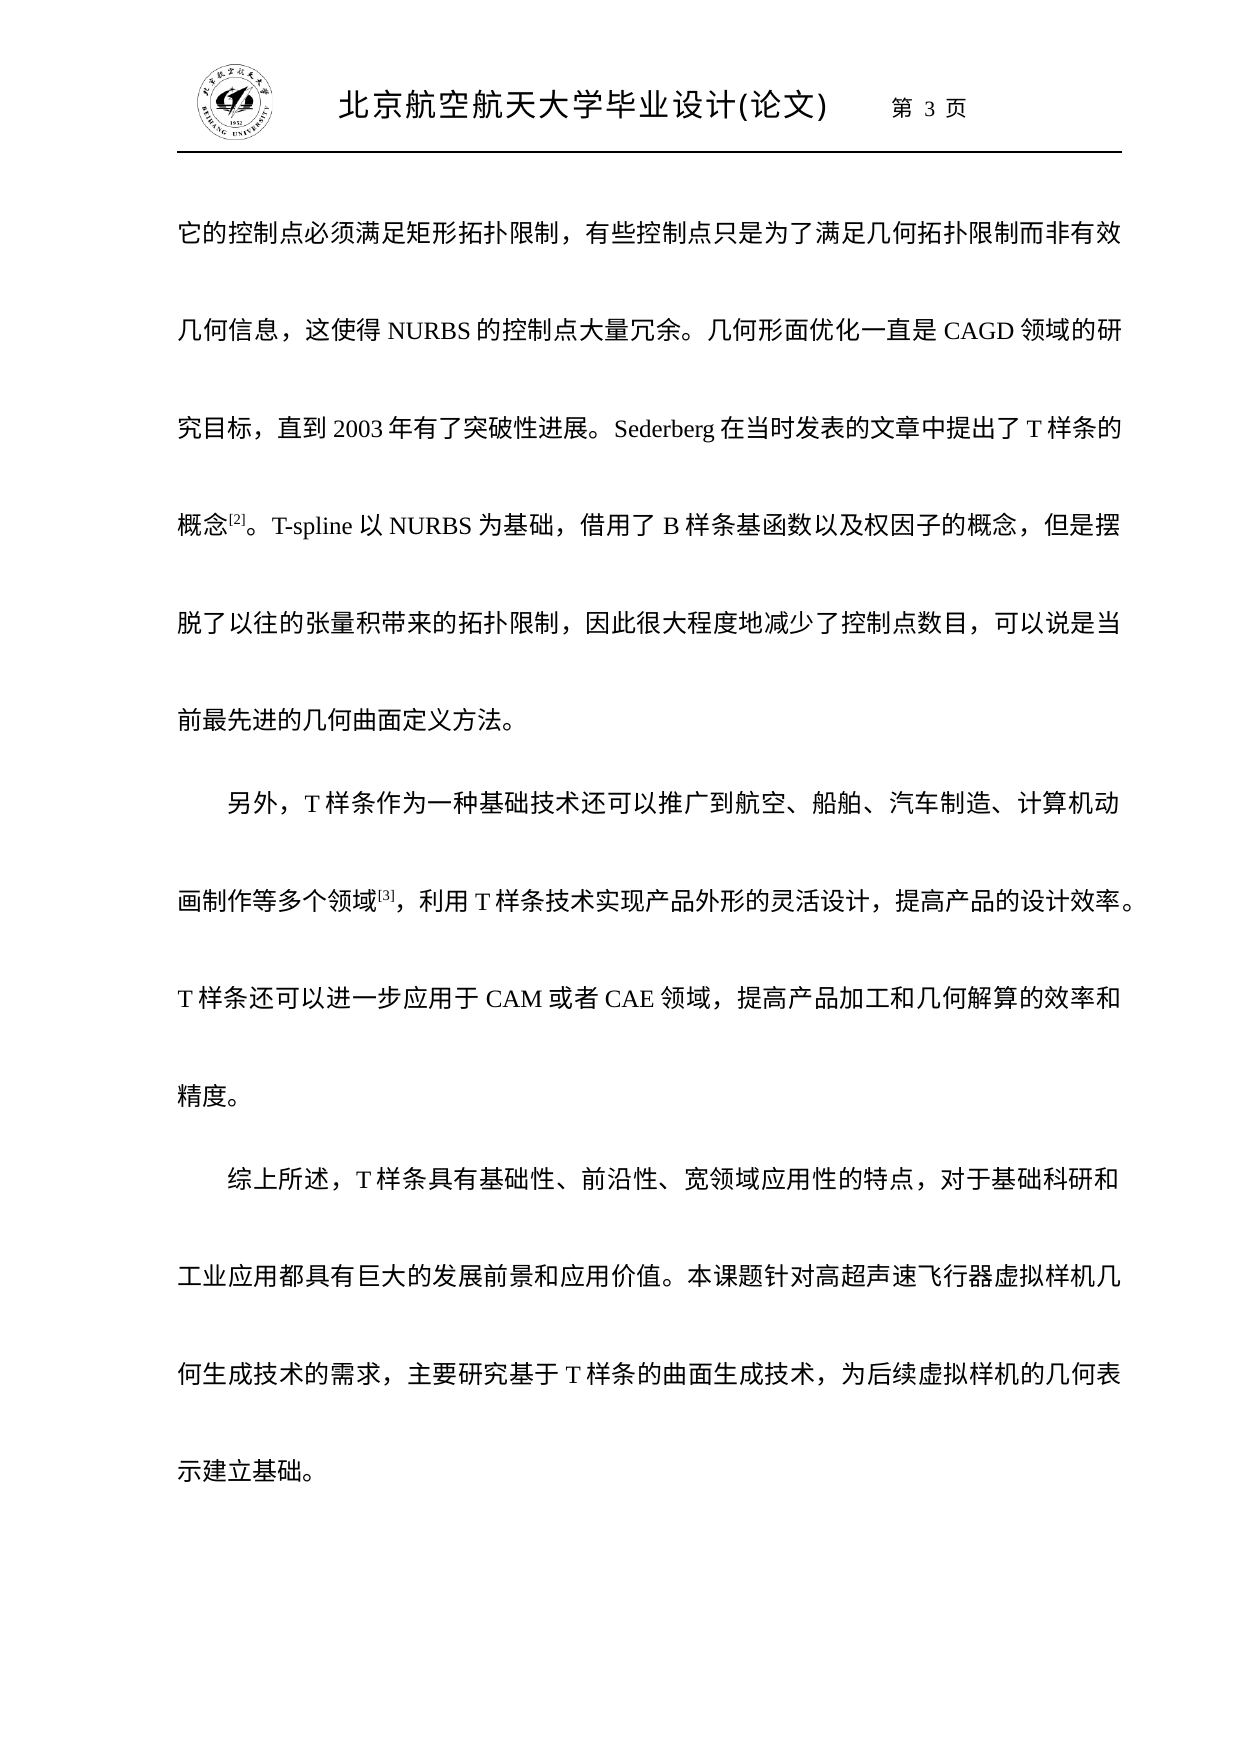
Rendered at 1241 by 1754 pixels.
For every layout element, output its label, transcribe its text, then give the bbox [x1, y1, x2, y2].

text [177, 199, 1122, 751]
text 综上所述，T样条具有基础性、前沿性、宽领域应用性的特点，对于基础科研和工业应用都具有巨大的发展前景和应用价值。本课题针对高超声速飞行器虚拟样机几何生成技术的需求，主要研究基于T样条的曲面生成技术，为后续虚拟样机的几何表示建立基础。 [177, 1145, 1122, 1502]
picture [197, 64, 273, 140]
text 另外，T样条作为一种基础技术还可以推广到航空、船舶、汽车制造、计算机动画制作等多个领域[3]，利用T样条技术实现产品外形的灵活设计，提高产品的设计效率。T样条还可以进一步应用于CAM或者CAE领域，提高产品加工和几何解算的效率和精度。 [177, 769, 1122, 1127]
